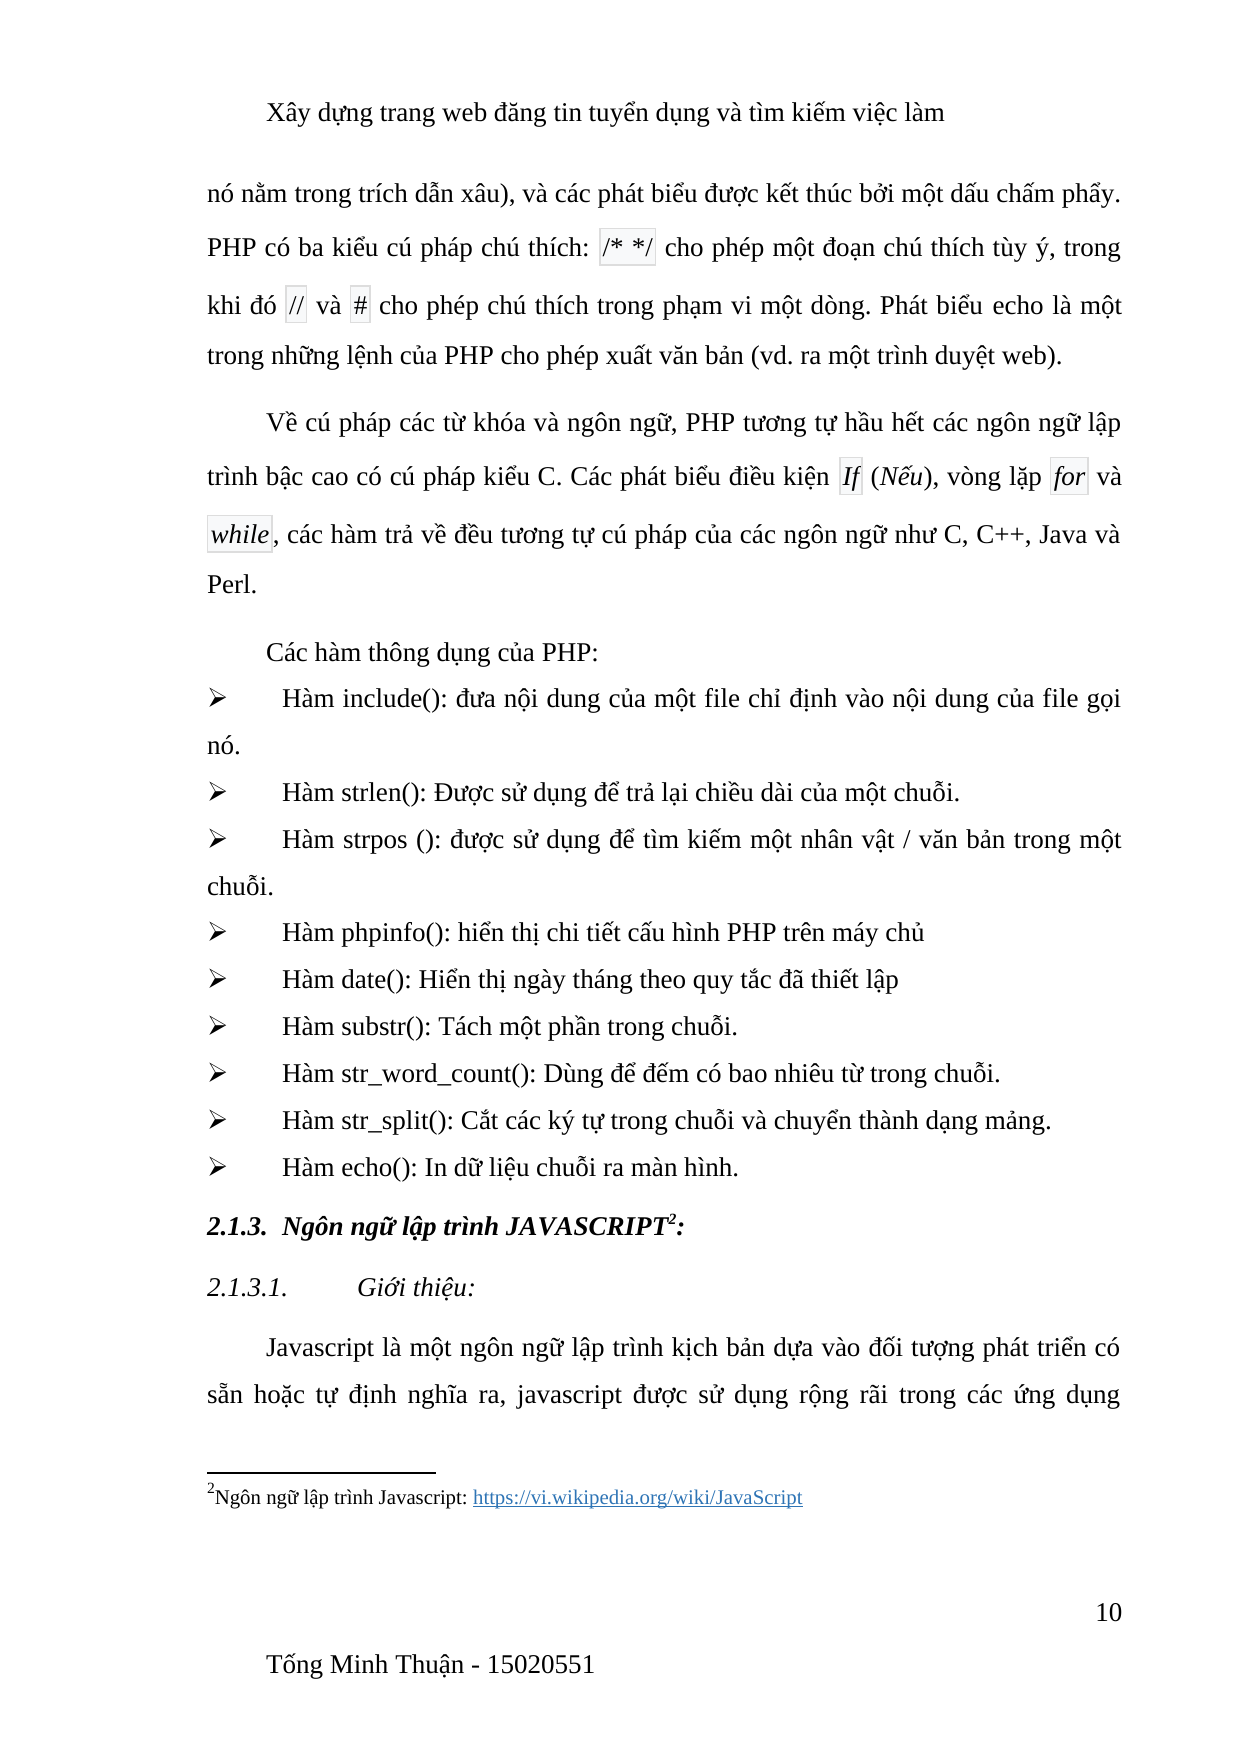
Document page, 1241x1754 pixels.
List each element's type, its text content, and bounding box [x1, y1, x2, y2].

list Hàm str_word_count(): Dùng để đếm có bao nhiêu từ trong chuỗi. [207, 1057, 1122, 1088]
text Về cú pháp các từ khóa và ngôn ngữ, PHP tương tự hầu hết các ngôn ngữ lập trình bậc cao có cú pháp kiểu C. Các phát biểu điều kiện If (Nếu), vòng lặp for và while, các hàm trả về đều tương tự cú pháp của các ngôn ngữ như C, C++, Java và Perl. [207, 407, 1122, 599]
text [207, 1332, 1122, 1409]
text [207, 177, 1122, 370]
list Hàm strpos (): được sử dụng để tìm kiếm một nhân vật / văn bản trong một chuỗi. [207, 823, 1122, 901]
text Các hàm thông dụng của PHP: [207, 636, 1122, 667]
list Hàm phpinfo(): hiển thị chi tiết cấu hình PHP trên máy chủ [207, 916, 1122, 948]
text Ngôn ngữ lập trình JAVASCRIPT: [207, 1210, 1122, 1241]
list Hàm include(): đưa nội dung của một file chỉ định vào nội dung của file gọi nó. [207, 683, 1122, 761]
list Hàm date(): Hiển thị ngày tháng theo quy tắc đã thiết lập [207, 963, 1122, 994]
list Hàm substr(): Tách một phần trong chuỗi. [207, 1010, 1122, 1041]
text Giới thiệu: [207, 1271, 1122, 1302]
list Hàm echo(): In dữ liệu chuỗi ra màn hình. [207, 1151, 1122, 1182]
list Hàm strlen(): Được sử dụng để trả lại chiều dài của một chuỗi. [207, 776, 1122, 807]
list Hàm str_split(): Cắt các ký tự trong chuỗi và chuyển thành dạng mảng. [207, 1104, 1122, 1135]
